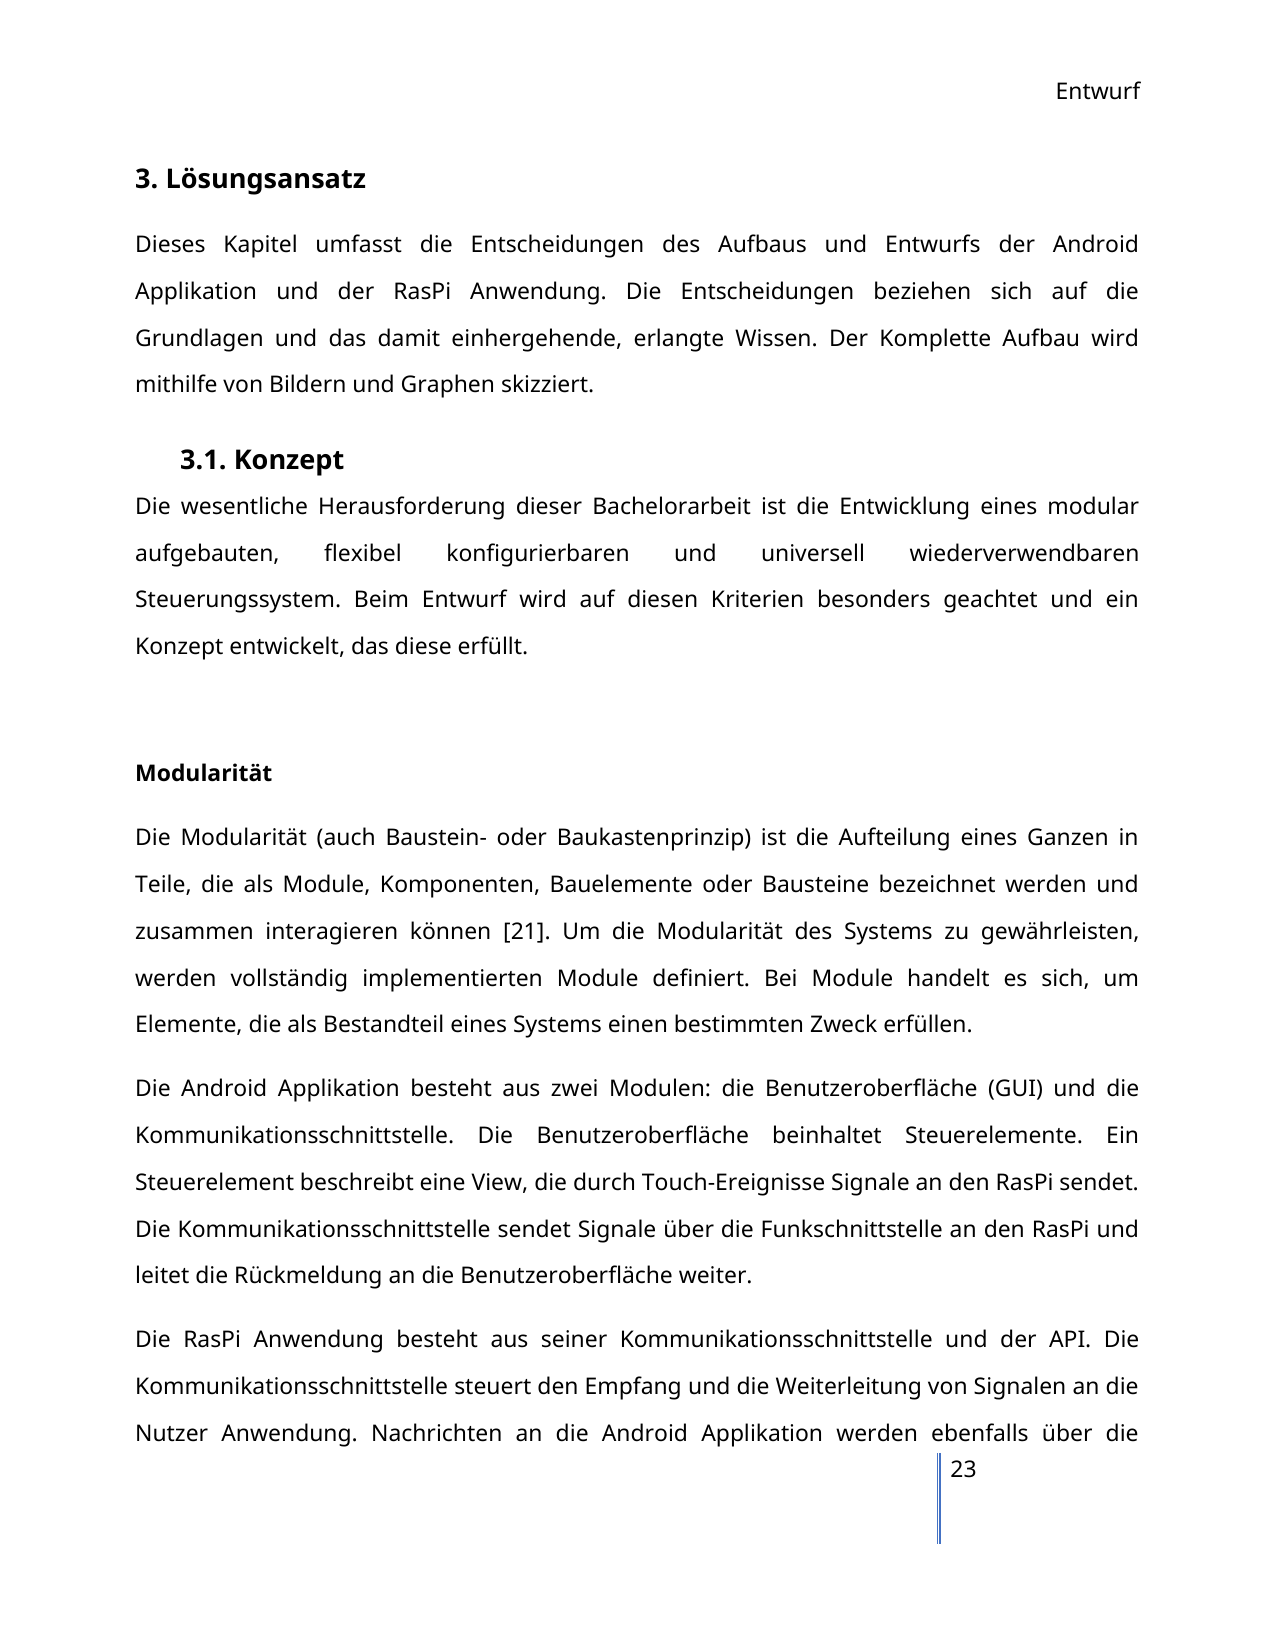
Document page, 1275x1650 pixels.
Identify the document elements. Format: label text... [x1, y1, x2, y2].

text Die Android Applikation besteht aus zwei Modulen: die Benutzeroberfläche (GUI) und die Kommunikationsschnittstelle. Die Benutzeroberfläche beinhaltet Steuerelemente. Ein Steuerelement beschreibt eine View, die durch Touch-Ereignisse Signale an den RasPi sendet. Die Kommunikationsschnittstelle sendet Signale über die Funkschnittstelle an den RasPi und leitet die Rückmeldung an die Benutzeroberfläche weiter. [135, 1072, 1140, 1291]
subtitle Lösungsansatz [135, 160, 1140, 197]
subtitle Konzept [180, 440, 1140, 477]
text Modularität [135, 757, 1140, 789]
text Die Modularität (auch Baustein- oder Baukastenprinzip) ist die Aufteilung eines Ganzen in Teile, die als Module, Komponenten, Bauelemente oder Bausteine bezeichnet werden und zusammen interagieren können. Um die Modularität des Systems zu gewährleisten, werden vollständig implementierten Module definiert. Bei Module handelt es sich, um Elemente, die als Bestandteil eines Systems einen bestimmten Zweck erfüllen. [135, 821, 1140, 1040]
text Dieses Kapitel umfasst die Entscheidungen des Aufbaus und Entwurfs der Android Applikation und der RasPi Anwendung. Die Entscheidungen beziehen sich auf die Grundlagen und das damit einhergehende, erlangte Wissen. Der Komplette Aufbau wird mithilfe von Bildern und Graphen skizziert. [135, 228, 1140, 400]
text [135, 1323, 1140, 1448]
text Die wesentliche Herausforderung dieser Bachelorarbeit ist die Entwicklung eines modular aufgebauten, flexibel konfigurierbaren und universell wiederverwendbaren Steuerungssystem. Beim Entwurf wird auf diesen Kriterien besonders geachtet und ein Konzept entwickelt, das diese erfüllt. [135, 490, 1140, 662]
